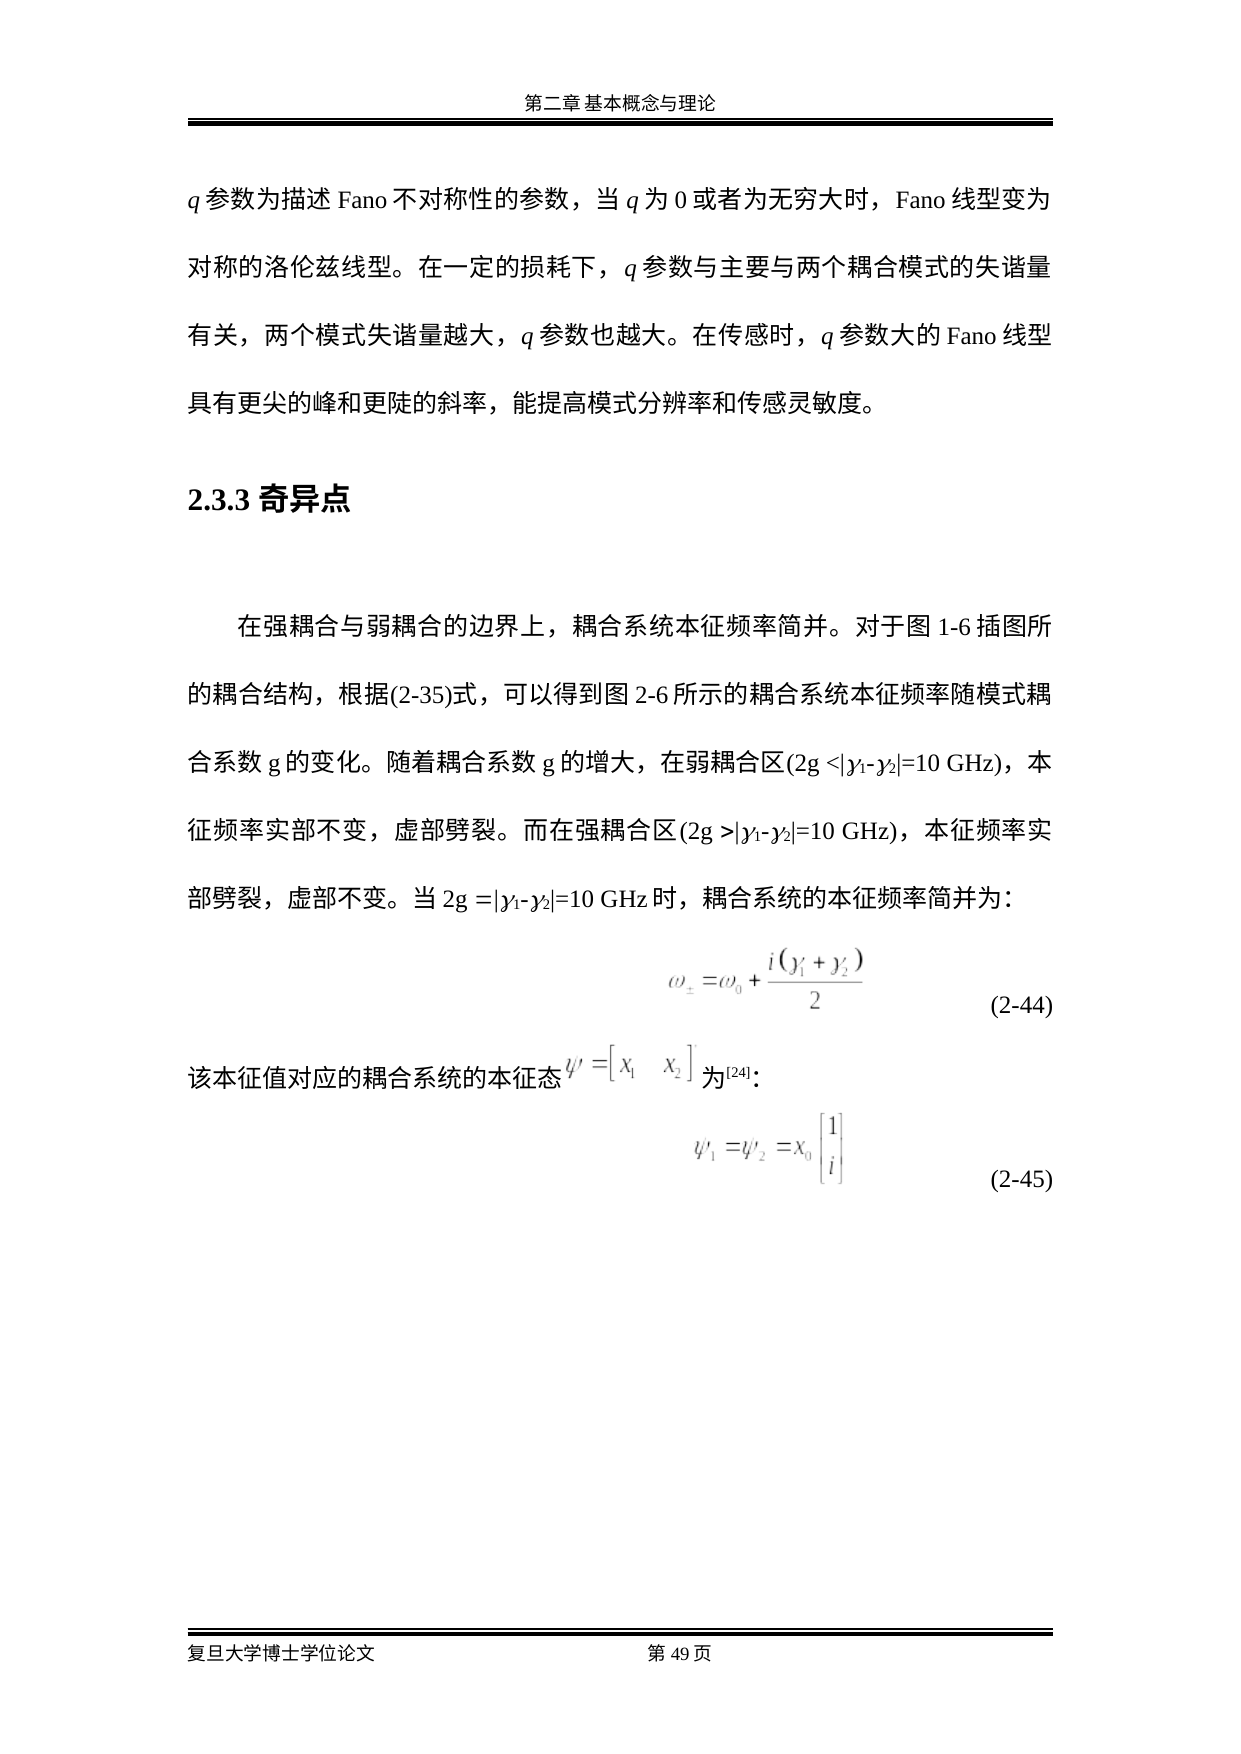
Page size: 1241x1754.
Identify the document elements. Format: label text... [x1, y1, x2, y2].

text 在强耦合与弱耦合的边界上，耦合系统本征频率简并。对于图1-6插图所的耦合结构，根据(2-35)式，可以得到图2-6所示的耦合系统本征频率随模式耦合系数g的变化。随着耦合系数g的增大，在弱耦合区(2g <|1-2|=10 GHz)，本征频率实部不变，虚部劈裂。而在强耦合区(2g |1-2|=10 GHz)，本征频率实部劈裂，虚部不变。当2g |1-2|=10 GHz时，耦合系统的本征频率简并为： [187, 591, 1053, 930]
text (2-44) [187, 930, 1053, 1032]
subtitle 2.3.3 奇异点 [187, 463, 1053, 531]
text (2-45) [187, 1100, 1053, 1202]
text 该本征值对应的耦合系统的本征态为[24]： [187, 1032, 1053, 1100]
text q参数为描述Fano不对称性的参数，当q为0或者为无穷大时，Fano线型变为对称的洛伦兹线型。在一定的损耗下，q参数与主要与两个耦合模式的失谐量有关，两个模式失谐量越大，q参数也越大。在传感时，q参数大的Fano线型具有更尖的峰和更陡的斜率，能提高模式分辨率和传感灵敏度。 [187, 164, 1053, 436]
